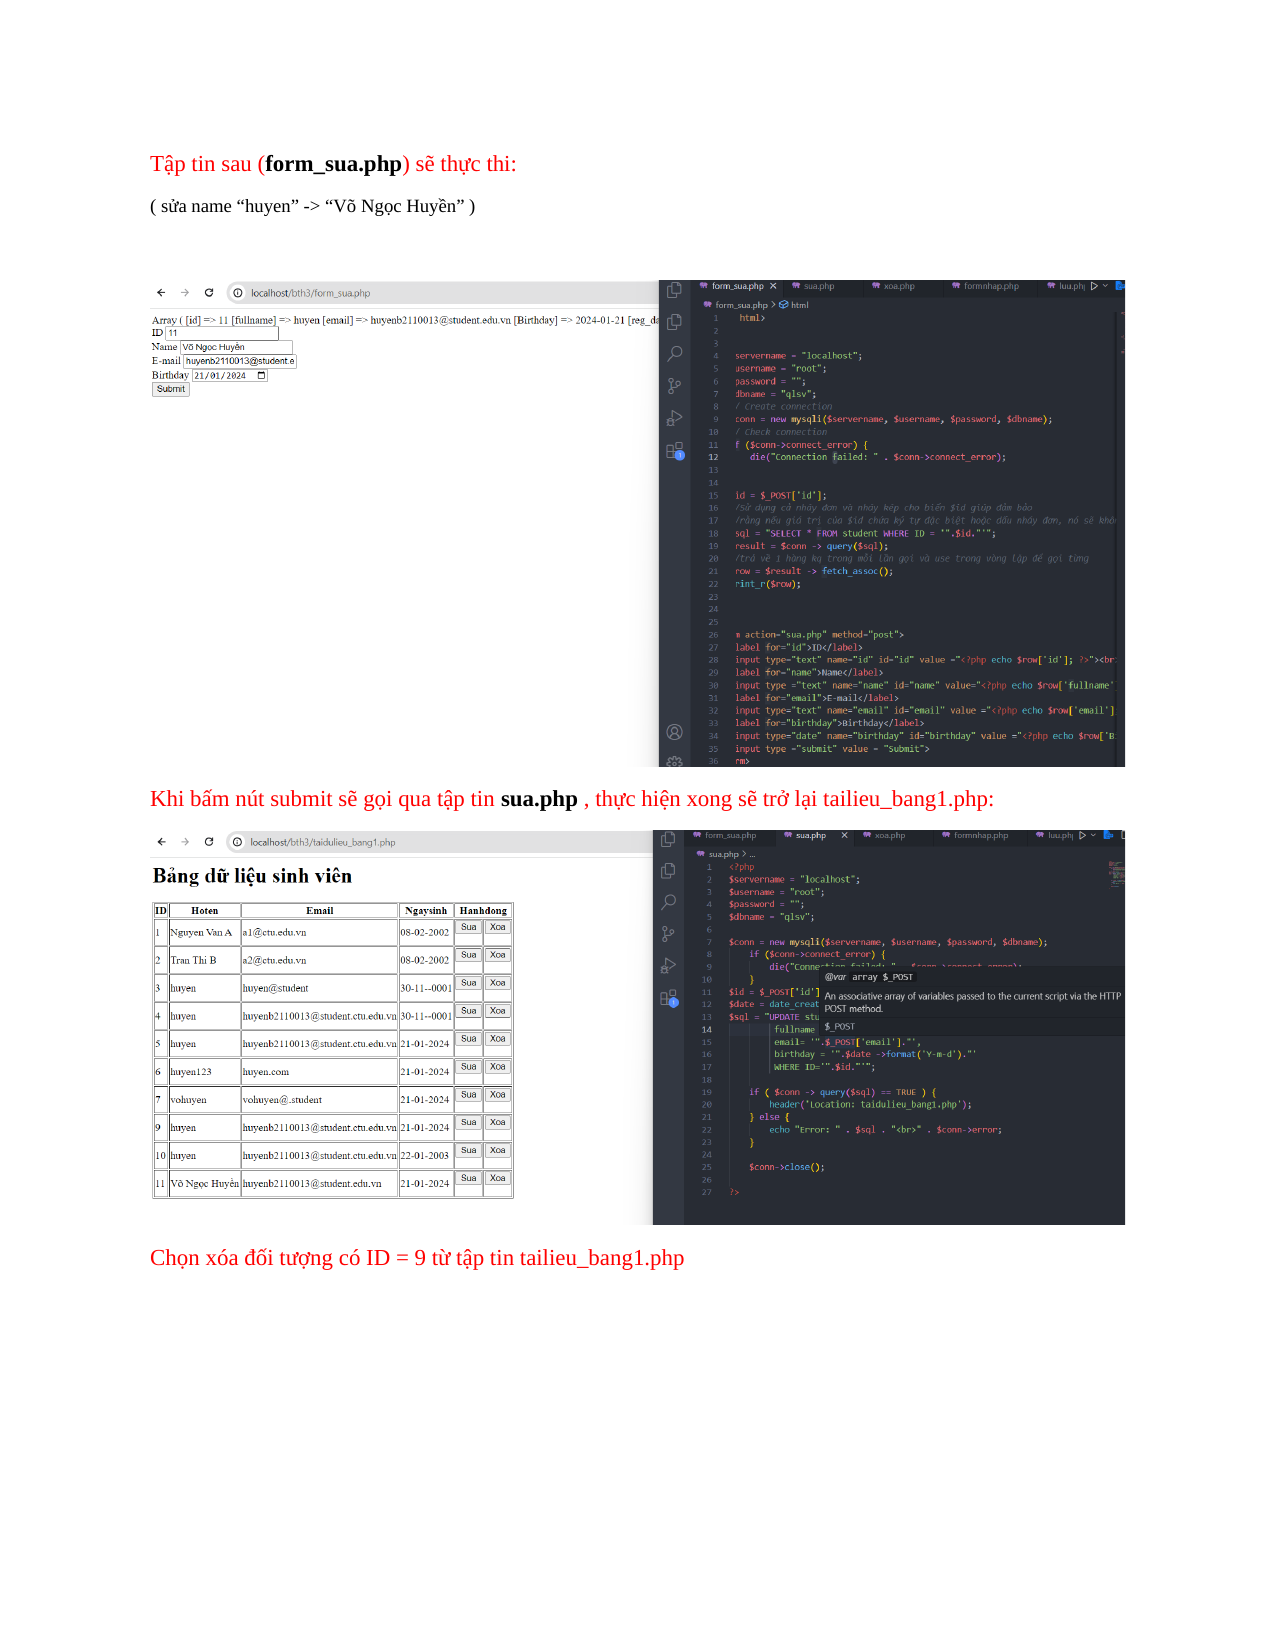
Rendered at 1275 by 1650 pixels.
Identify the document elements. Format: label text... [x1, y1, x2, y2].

text Chọn xóa đối tượng có ID = 9 từ tập tin tailieu_bang1.php [150, 1244, 1125, 1270]
text Tập tin sau (form_sua.php) sẽ thực thi: [150, 150, 1125, 176]
text Khi bấm nút submit sẽ gọi qua tập tin sua.php , thực hiện xong sẽ trở lại tailieu_bang1.php: [150, 785, 1125, 812]
picture [150, 830, 1125, 1225]
text ( sửa name “huyen” -> “Võ Ngọc Huyền” ) [150, 195, 1125, 217]
picture [150, 280, 1125, 767]
